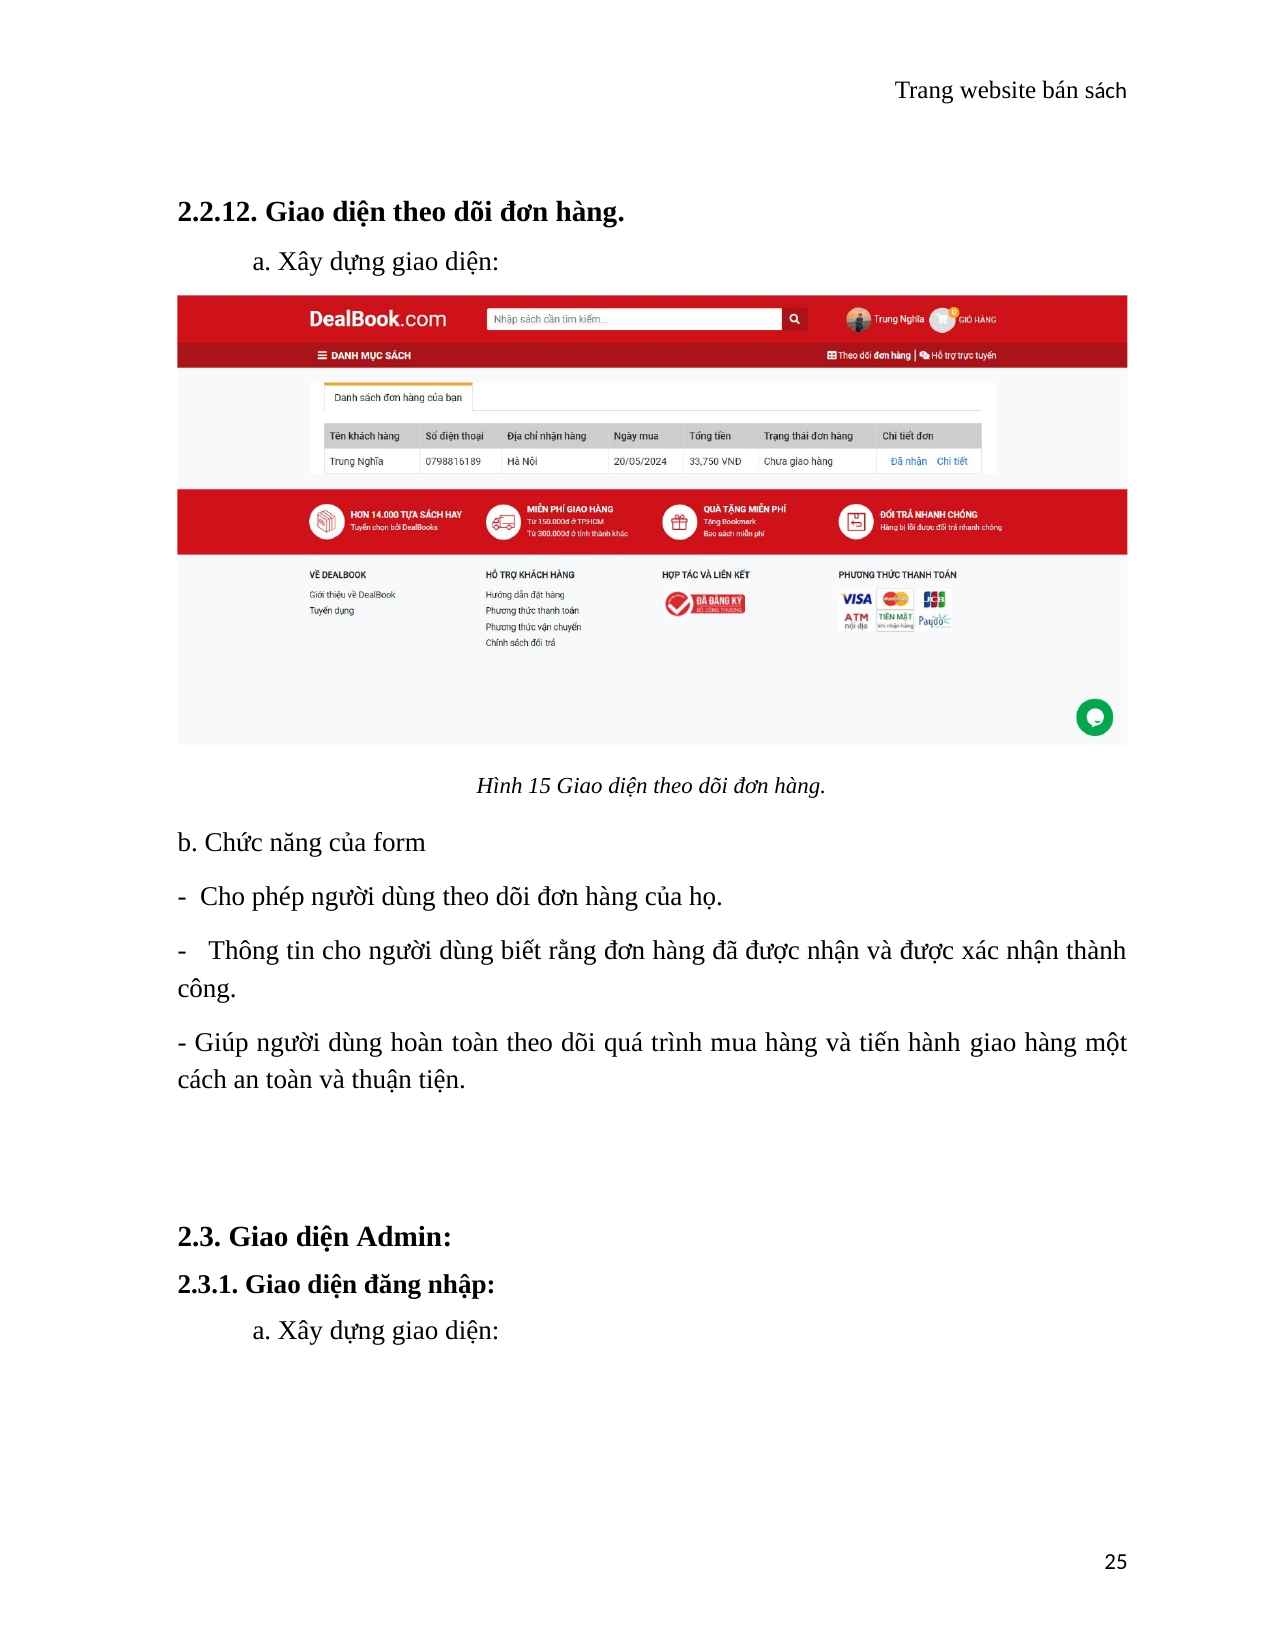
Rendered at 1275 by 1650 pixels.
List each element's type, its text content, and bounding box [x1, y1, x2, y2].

picture [177, 295, 1128, 745]
subtitle 2.2.12. Giao diện theo dõi đơn hàng. [177, 194, 1127, 228]
text - Thông tin cho người dùng biết rằng đơn hàng đã được nhận và được xác nhận thành công. [177, 930, 1127, 1005]
text b. Chức năng của form [177, 821, 1127, 859]
text - Cho phép người dùng theo dõi đơn hàng của họ. [177, 876, 1127, 913]
subtitle 2.3. Giao diện Admin: [177, 1219, 1127, 1253]
text Hình 15 Giao diện theo dõi đơn hàng. [177, 763, 1127, 801]
subtitle 2.3.1. Giao diện đăng nhập: [177, 1268, 1127, 1299]
text a. Xây dựng giao diện: [177, 1314, 1127, 1345]
text a. Xây dựng giao diện: [177, 245, 1127, 276]
text - Giúp người dùng hoàn toàn theo dõi quá trình mua hàng và tiến hành giao hàng một cách an toàn và thuận tiện. [177, 1021, 1127, 1096]
